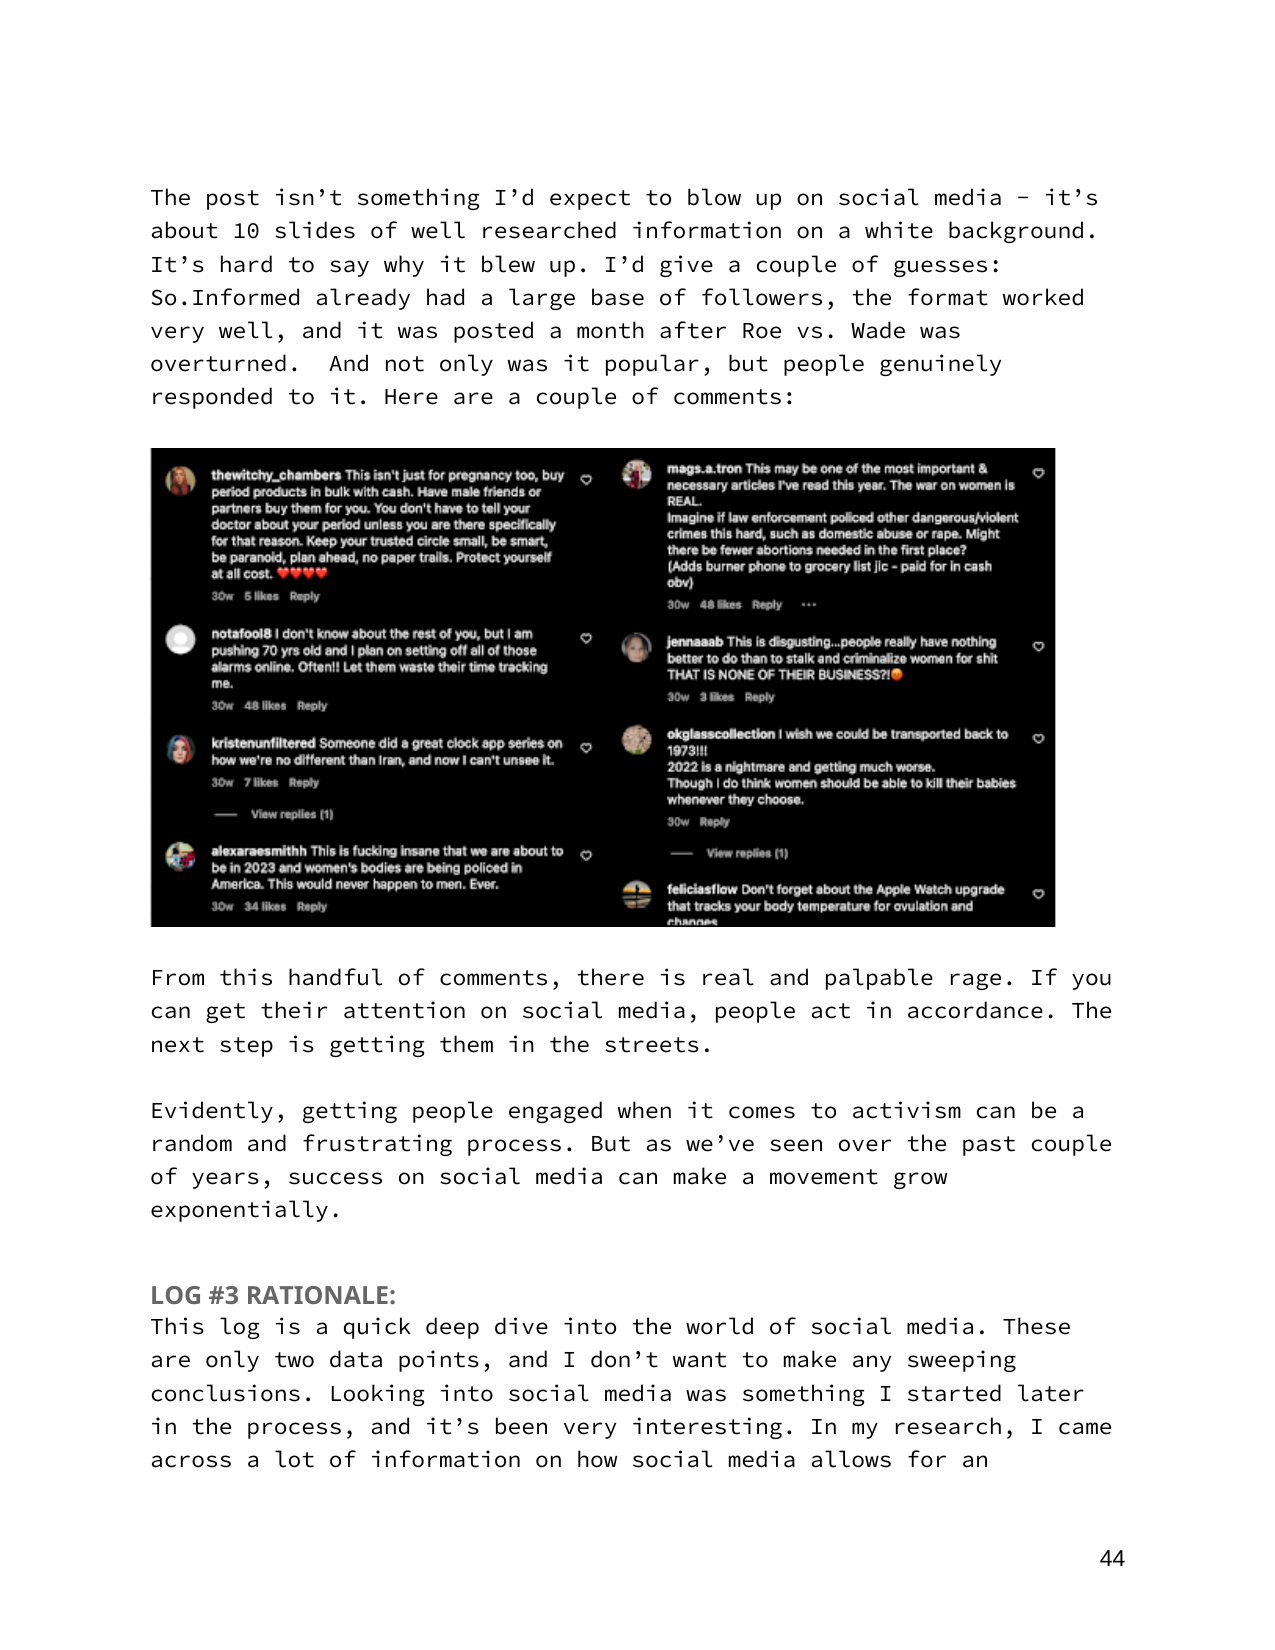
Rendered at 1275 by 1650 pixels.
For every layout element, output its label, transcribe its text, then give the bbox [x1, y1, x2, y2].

subtitle LOG #3 RATIONALE: [150, 1278, 1125, 1312]
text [150, 1312, 1125, 1473]
text From this handful of comments, there is real and palpable rage. If you can get their attention on social media, people act in accordance. The next step is getting them in the streets. [150, 963, 1125, 1058]
text The post isn’t something I’d expect to blow up on social media - it’s about 10 slides of well researched information on a white background. It’s hard to say why it blew up. I’d give a couple of guesses: So.Informed already had a large base of followers, the format worked very well, and it was posted a month after Roe vs. Wade was overturned. And not only was it popular, but people genuinely responded to it. Here are a couple of comments: [150, 183, 1125, 411]
picture [150, 448, 1056, 927]
text Evidently, getting people engaged when it comes to activism can be a random and frustrating process. But as we’ve seen over the past couple of years, success on social media can make a movement grow exponentially. [150, 1096, 1125, 1224]
